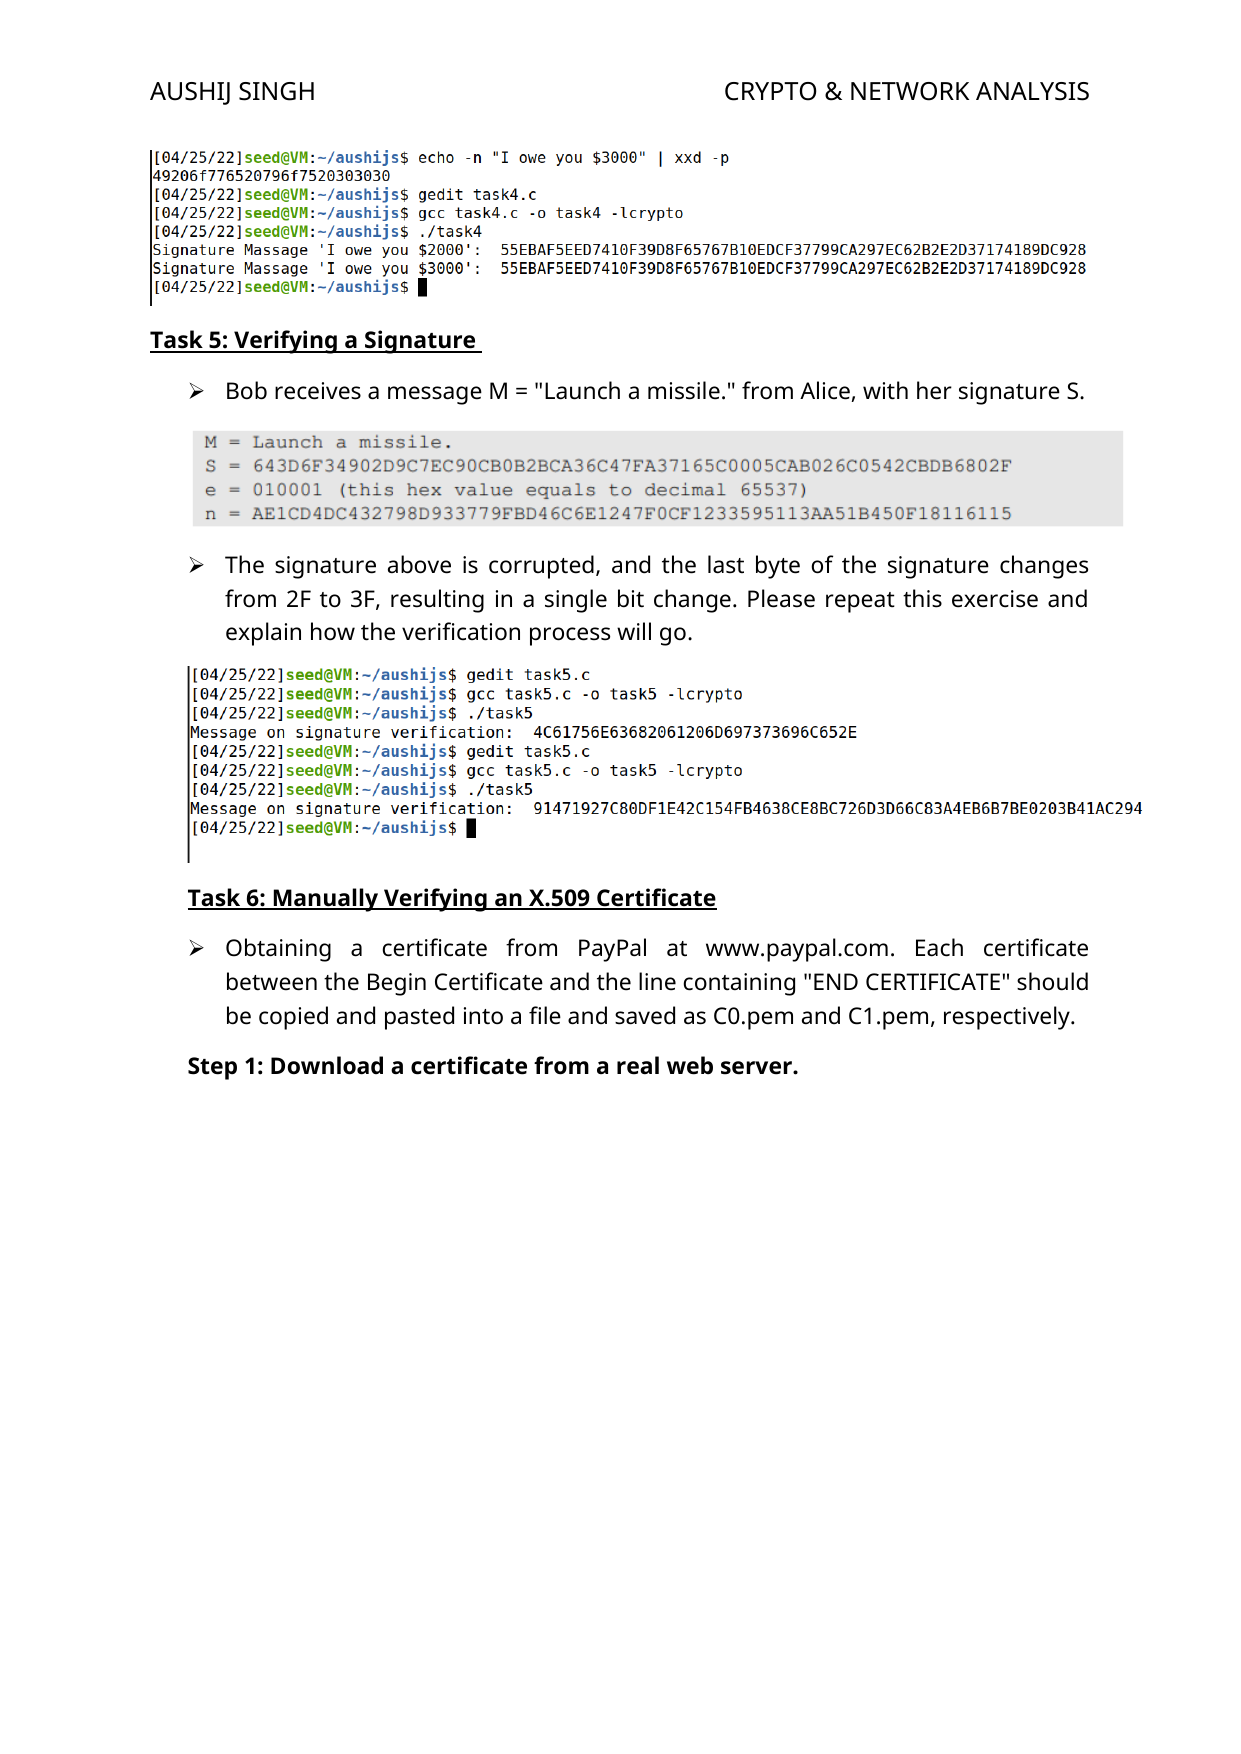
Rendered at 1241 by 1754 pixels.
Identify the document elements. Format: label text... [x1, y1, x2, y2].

picture [150, 150, 1091, 306]
text Task 6: Manually Verifying an X.509 Certificate [187, 882, 1090, 913]
text Task 5: Verifying a Signature [150, 324, 1090, 356]
list Obtaining a certificate from PayPal at www.paypal.com. Each certificate between the Begin Certificate and the line containing "END CERTIFICATE" should be copied and pasted into a file and saved as C0.pem and C1.pem, respectively. [187, 932, 1090, 1031]
picture [187, 666, 1158, 863]
list The signature above is corrupted, and the last byte of the signature changes from 2F to 3F, resulting in a single bit change. Please repeat this exercise and explain how the verification process will go. [187, 549, 1090, 647]
list Bob receives a message M = "Launch a missile." from Alice, with her signature S. [187, 375, 1090, 406]
picture [187, 425, 1128, 530]
text Step 1: Download a certificate from a real web server. [187, 1050, 1090, 1081]
